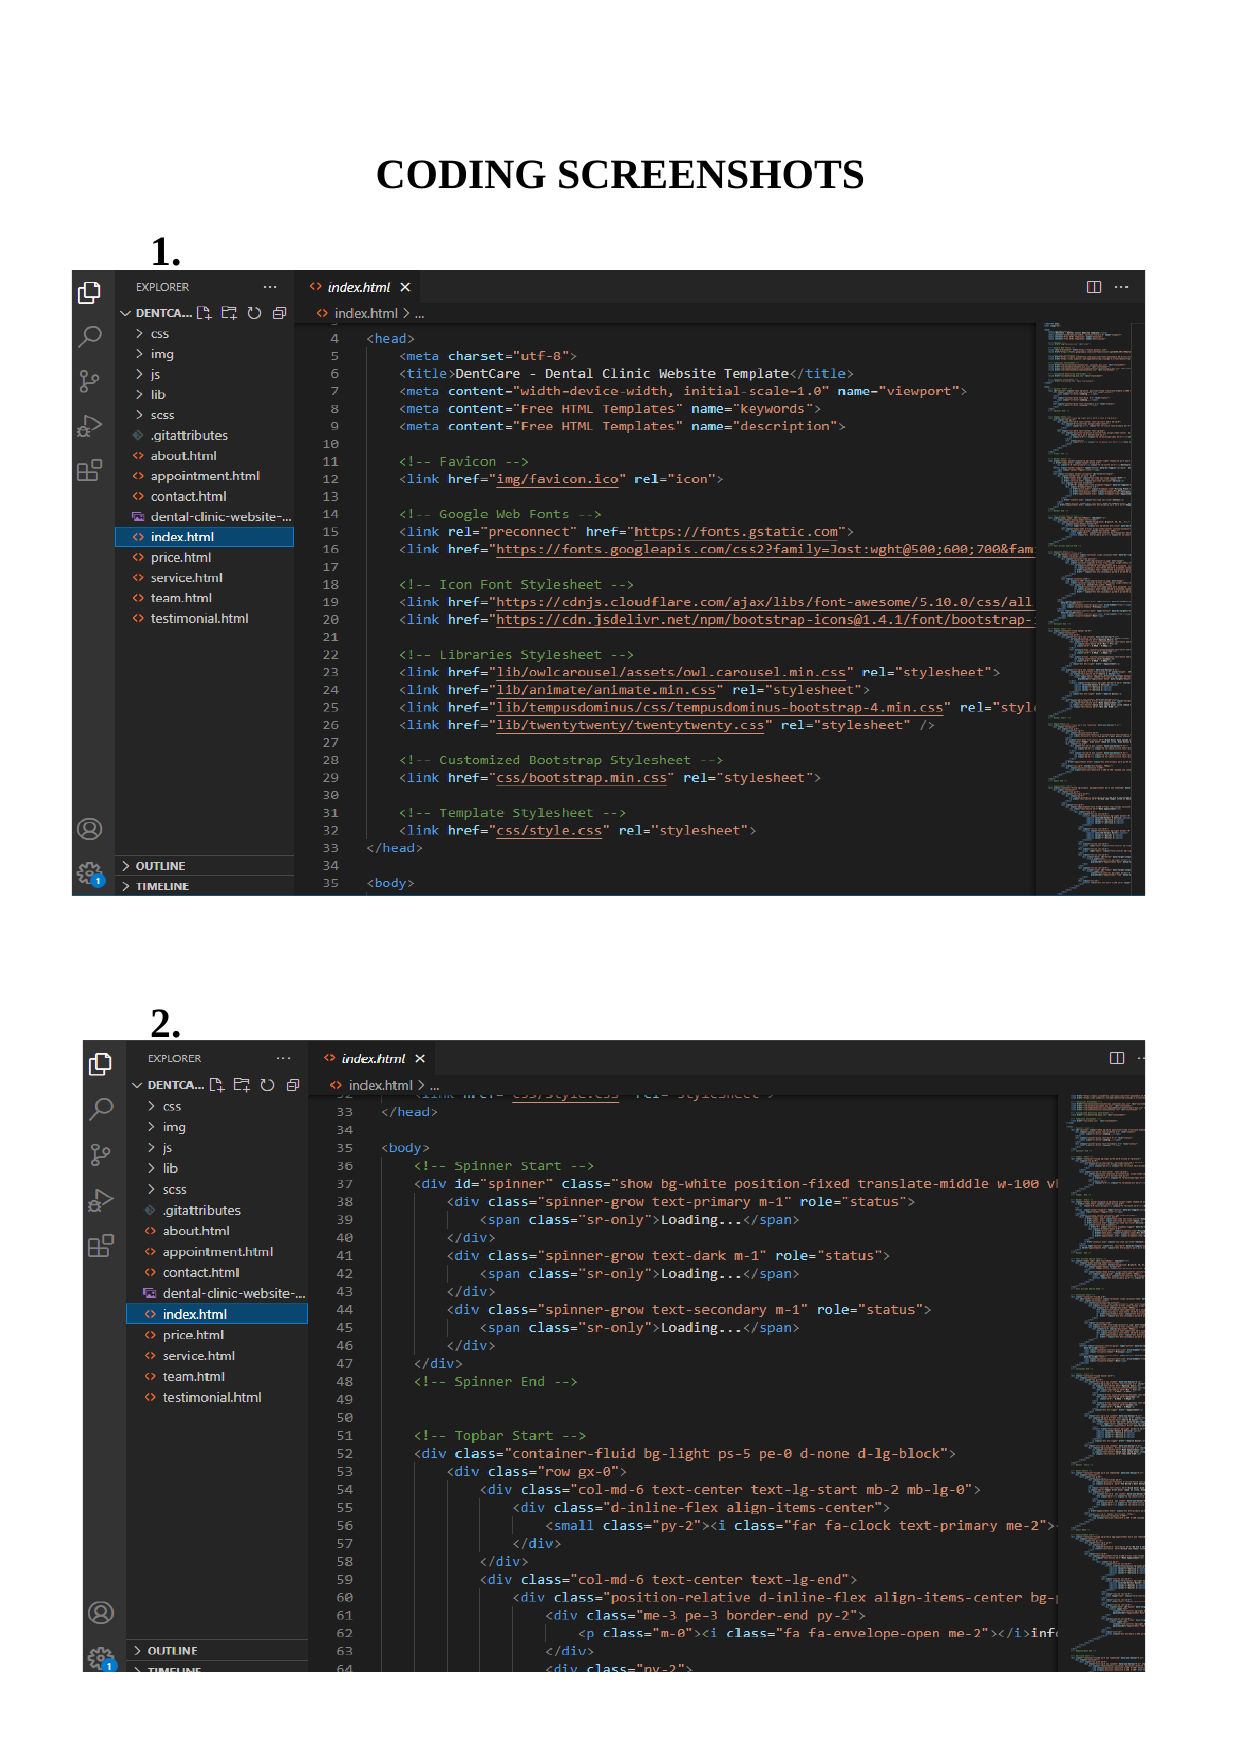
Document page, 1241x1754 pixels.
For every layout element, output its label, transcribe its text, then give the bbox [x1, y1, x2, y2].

picture [82, 1040, 1146, 1672]
text 1. [150, 226, 1090, 270]
text CODING SCREENSHOTS [150, 150, 1090, 198]
text 2. [150, 998, 1090, 1040]
picture [71, 270, 1146, 896]
